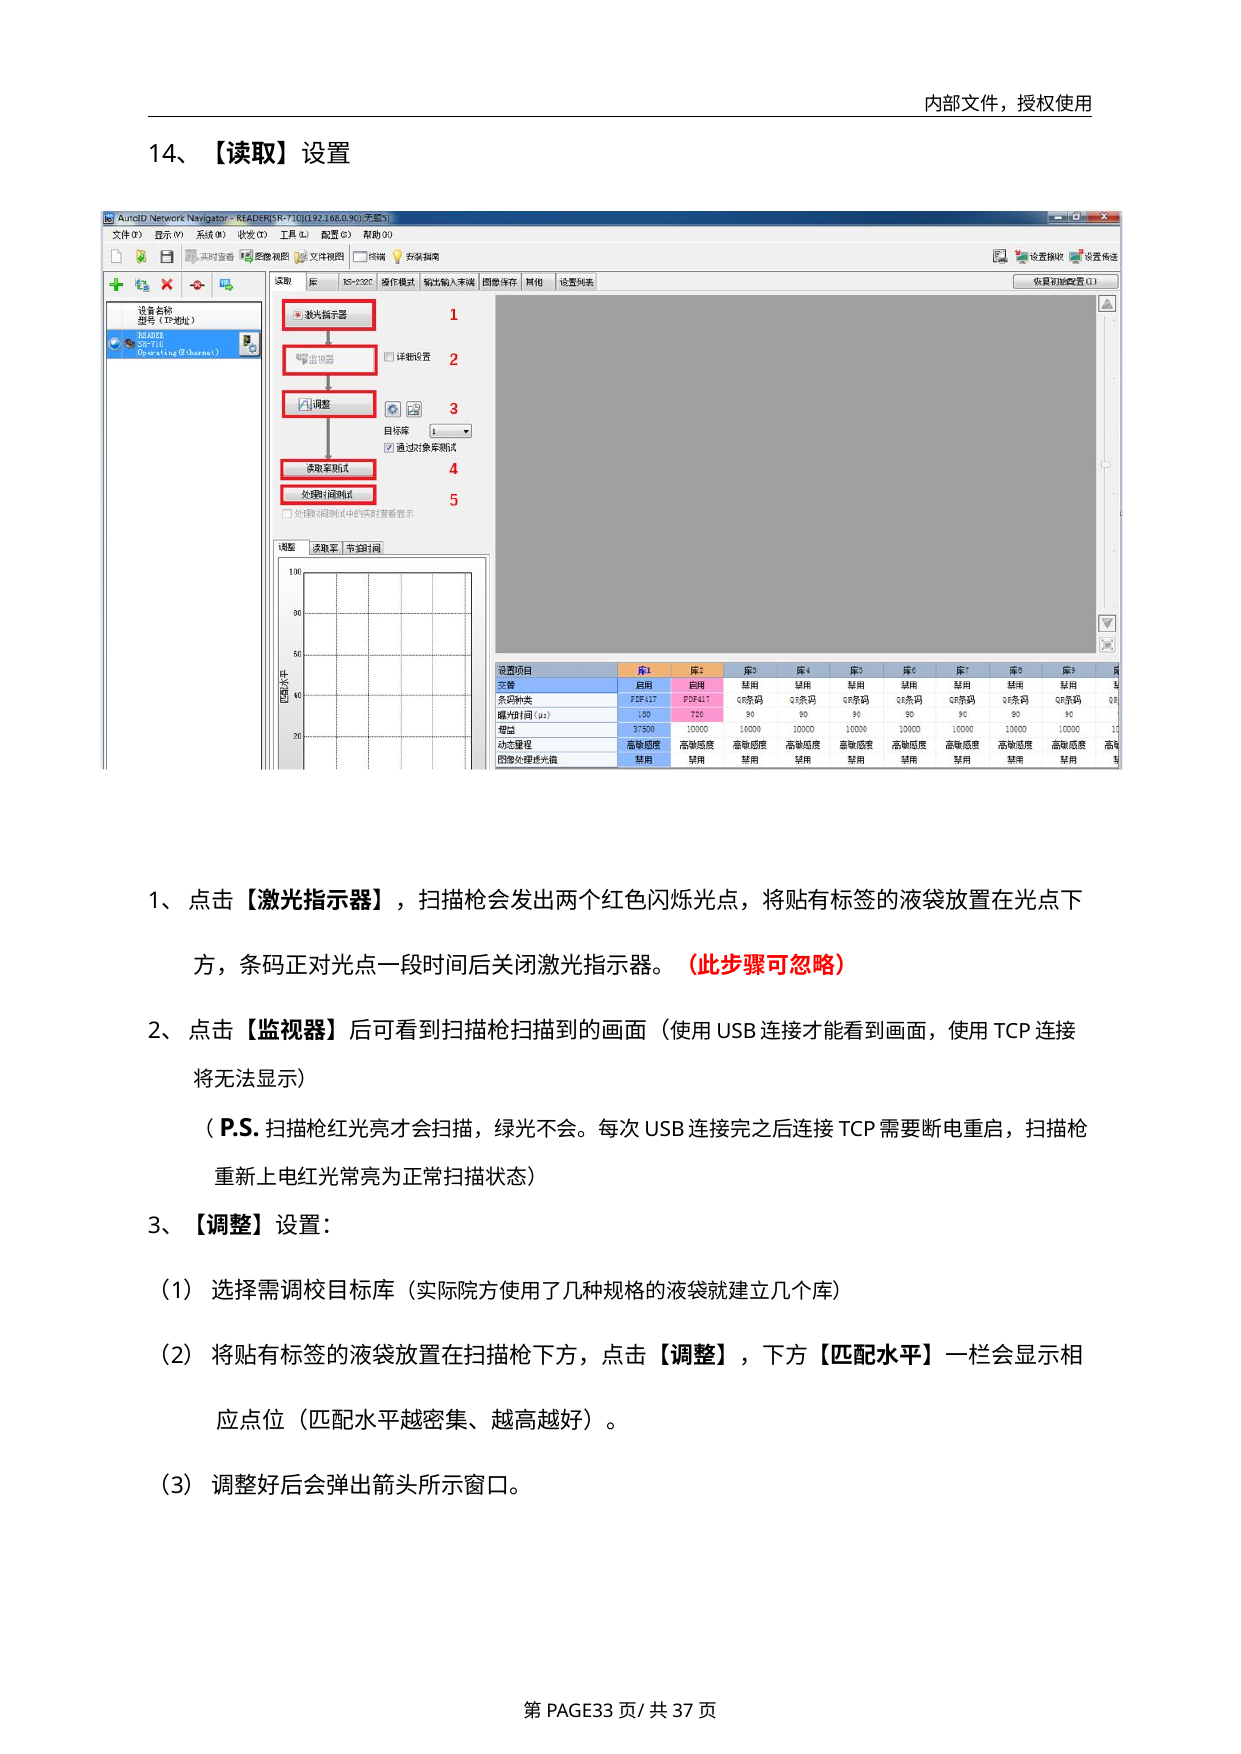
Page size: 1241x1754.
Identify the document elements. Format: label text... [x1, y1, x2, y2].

text 2、 点击【监视器】后可看到扫描枪扫描到的画面（使用USB连接才能看到画面，使用TCP连接将无法显示） [148, 997, 1092, 1094]
text （3） 调整好后会弹出箭头所示窗口。 [148, 1452, 1092, 1517]
text 1、 点击【激光指示器】，扫描枪会发出两个红色闪烁光点，将贴有标签的液袋放置在光点下方，条码正对光点一段时间后关闭激光指示器。（此步骤可忽略） [148, 867, 1092, 997]
text （2） 将贴有标签的液袋放置在扫描枪下方，点击【调整】，下方【匹配水平】一栏会显示相应点位（匹配水平越密集、越高越好）。 [148, 1322, 1092, 1452]
picture [100, 209, 1123, 770]
text （1） 选择需调校目标库（实际院方使用了几种规格的液袋就建立几个库） [148, 1257, 1092, 1322]
text 3、【调整】设置： [148, 1192, 1092, 1257]
text 14、【读取】设置 [148, 119, 1092, 184]
text （ P.S. 扫描枪红光亮才会扫描，绿光不会。每次USB连接完之后连接TCP需要断电重启，扫描枪重新上电红光常亮为正常扫描状态） [193, 1094, 1092, 1192]
